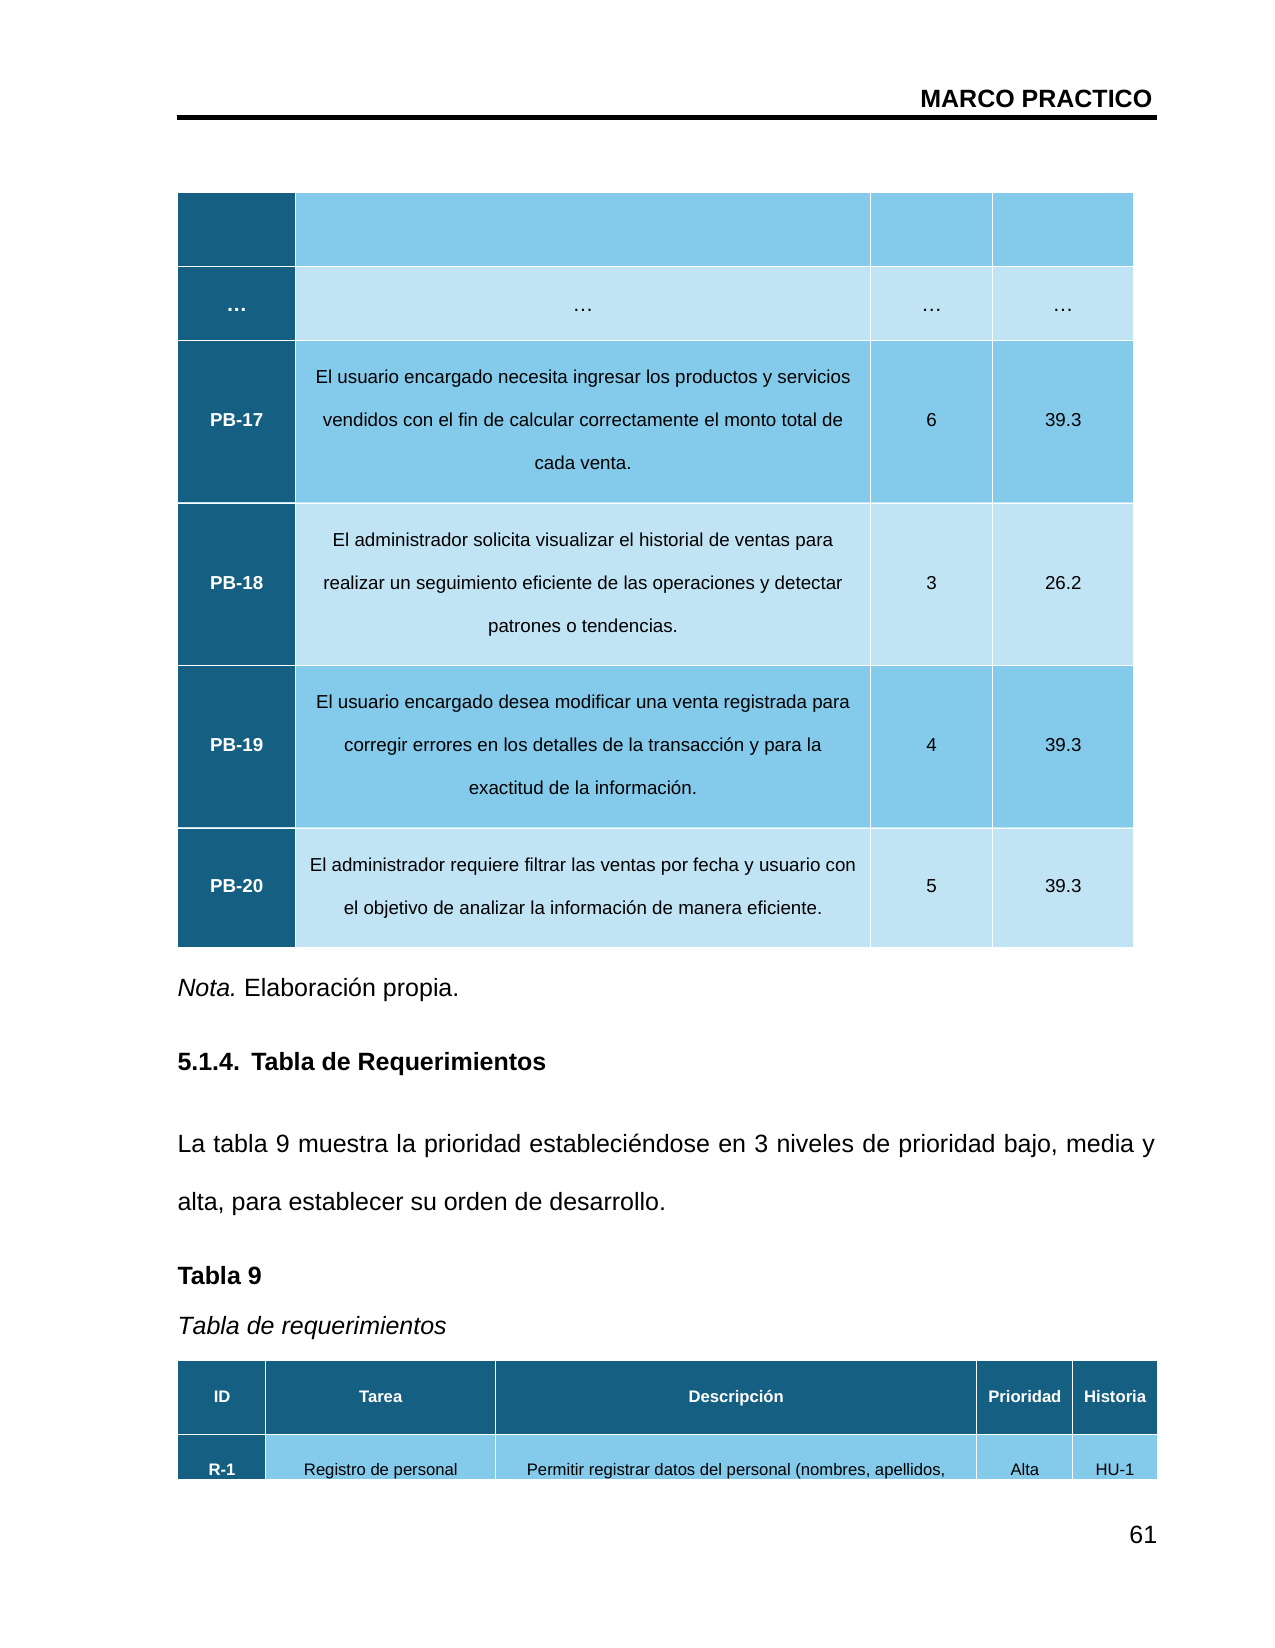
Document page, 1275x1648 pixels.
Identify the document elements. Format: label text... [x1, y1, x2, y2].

table_cell PB-20 [178, 829, 295, 947]
table_cell 4 [871, 666, 992, 827]
table_cell PB-18 [178, 504, 295, 665]
table_cell … [993, 267, 1133, 340]
subtitle Tabla de Requerimientos [177, 1047, 1157, 1076]
table_header Descripción [496, 1361, 976, 1434]
text La tabla 9 muestra la prioridad estableciéndose en 3 niveles de prioridad bajo, media y alta, para establecer su orden de desarrollo. [177, 1129, 1157, 1216]
table_cell 3 [871, 504, 992, 665]
table_cell … [871, 193, 992, 266]
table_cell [496, 1435, 976, 1479]
table_cell PB-19 [178, 666, 295, 827]
table_cell 39.3 [993, 829, 1133, 947]
table_cell … [178, 193, 295, 266]
table_cell … [296, 267, 870, 340]
table_cell HU-1 [1073, 1435, 1157, 1479]
table_header Tarea [266, 1361, 495, 1434]
text Tabla de requerimientos [177, 1311, 1157, 1339]
table_header ID [178, 1361, 265, 1434]
table_cell El administrador solicita visualizar el historial de ventas para realizar un seguimiento eficiente de las operaciones y detectar patrones o tendencias. [296, 504, 870, 665]
table_cell PB-17 [178, 341, 295, 502]
table_cell 6 [871, 341, 992, 502]
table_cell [266, 1435, 495, 1479]
table_cell … [178, 267, 295, 340]
table_cell … [871, 267, 992, 340]
table_cell … [296, 193, 870, 266]
table_header Historia [1073, 1361, 1157, 1434]
table_cell Alta [977, 1435, 1072, 1479]
table_cell R-1 [178, 1435, 265, 1479]
table_cell 26.2 [993, 504, 1133, 665]
table_cell 39.3 [993, 666, 1133, 827]
table_cell El administrador requiere filtrar las ventas por fecha y usuario con el objetivo de analizar la información de manera eficiente. [296, 829, 870, 947]
table_cell … [993, 193, 1133, 266]
table_cell 5 [871, 829, 992, 947]
text Nota. Elaboración propia. [177, 973, 1157, 1002]
table_header Prioridad [977, 1361, 1072, 1434]
table_cell El usuario encargado necesita ingresar los productos y servicios vendidos con el fin de calcular correctamente el monto total de cada venta. [296, 341, 870, 502]
table_cell 39.3 [993, 341, 1133, 502]
table_cell El usuario encargado desea modificar una venta registrada para corregir errores en los detalles de la transacción y para la exactitud de la información. [296, 666, 870, 827]
